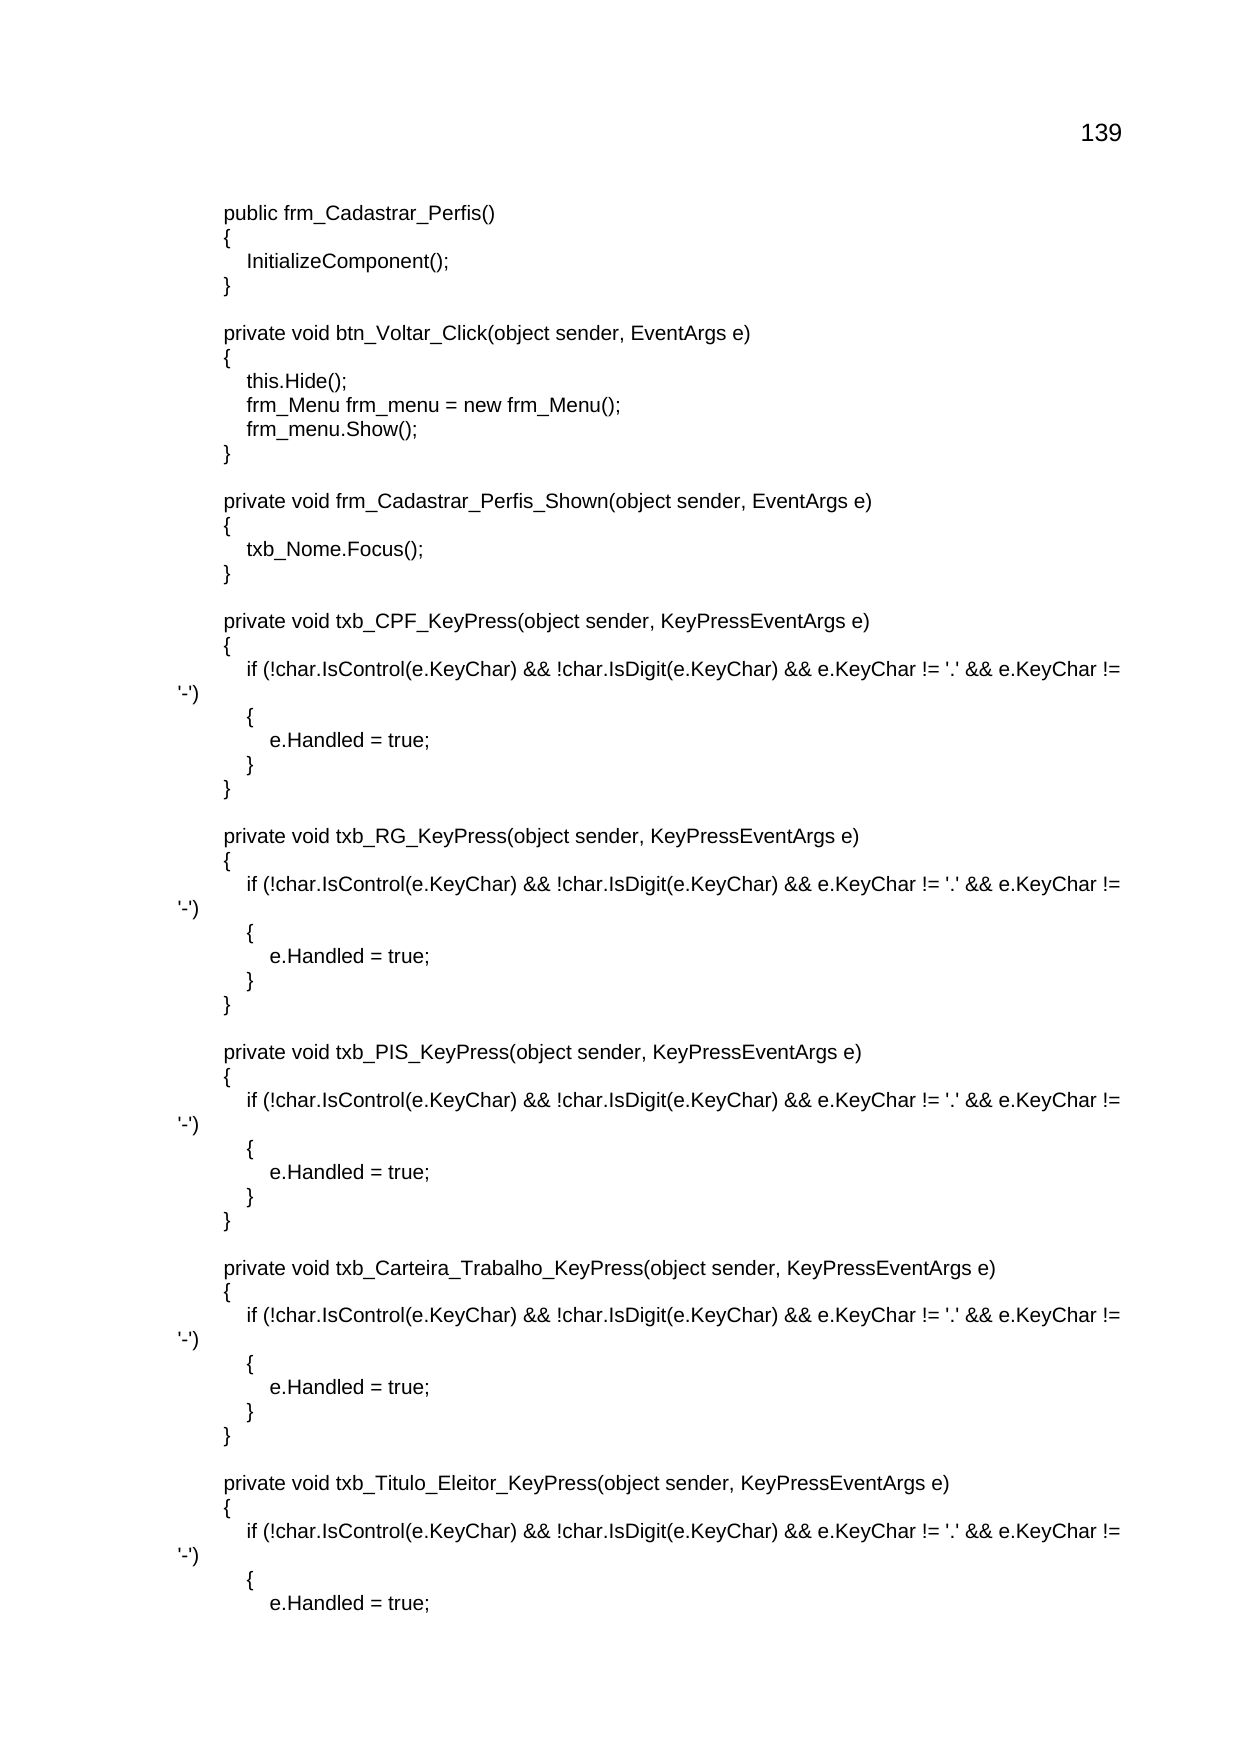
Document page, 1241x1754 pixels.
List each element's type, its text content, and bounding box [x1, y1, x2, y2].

text { [177, 632, 1122, 656]
text txb_Nome.Focus(); [177, 537, 1122, 561]
text InitializeComponent(); [177, 249, 1122, 273]
text private void txb_RG_KeyPress(object sender, KeyPressEventArgs e) [177, 824, 1122, 848]
text { [177, 225, 1122, 249]
text e.Handled = true; [177, 728, 1122, 752]
text { [177, 1279, 1122, 1303]
text { [177, 848, 1122, 872]
text frm_Menu frm_menu = new frm_Menu(); [177, 393, 1122, 417]
text frm_menu.Show(); [177, 417, 1122, 441]
text } [177, 776, 1122, 800]
text e.Handled = true; [177, 1375, 1122, 1399]
text } [177, 273, 1122, 297]
text e.Handled = true; [177, 944, 1122, 968]
text private void txb_Carteira_Trabalho_KeyPress(object sender, KeyPressEventArgs e) [177, 1255, 1122, 1279]
text { [177, 1136, 1122, 1159]
text { [177, 704, 1122, 728]
text } [177, 1399, 1122, 1423]
text if (!char.IsControl(e.KeyChar) && !char.IsDigit(e.KeyChar) && e.KeyChar != '.' && e.KeyChar != '-') [177, 656, 1122, 704]
text private void txb_Titulo_Eleitor_KeyPress(object sender, KeyPressEventArgs e) [177, 1471, 1122, 1495]
text if (!char.IsControl(e.KeyChar) && !char.IsDigit(e.KeyChar) && e.KeyChar != '.' && e.KeyChar != '-') [177, 1303, 1122, 1351]
text { [177, 345, 1122, 369]
text } [177, 968, 1122, 992]
text private void btn_Voltar_Click(object sender, EventArgs e) [177, 321, 1122, 345]
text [177, 1519, 1122, 1567]
text } [177, 752, 1122, 776]
text } [177, 1423, 1122, 1447]
text public frm_Cadastrar_Perfis() [177, 201, 1122, 225]
text if (!char.IsControl(e.KeyChar) && !char.IsDigit(e.KeyChar) && e.KeyChar != '.' && e.KeyChar != '-') [177, 872, 1122, 920]
text private void txb_PIS_KeyPress(object sender, KeyPressEventArgs e) [177, 1040, 1122, 1064]
text } [177, 1207, 1122, 1231]
text } [177, 1183, 1122, 1207]
text this.Hide(); [177, 369, 1122, 393]
text { [177, 513, 1122, 537]
text { [177, 1064, 1122, 1088]
text { [177, 920, 1122, 944]
text e.Handled = true; [177, 1159, 1122, 1183]
text private void frm_Cadastrar_Perfis_Shown(object sender, EventArgs e) [177, 489, 1122, 513]
text } [177, 992, 1122, 1016]
text } [177, 441, 1122, 465]
text if (!char.IsControl(e.KeyChar) && !char.IsDigit(e.KeyChar) && e.KeyChar != '.' && e.KeyChar != '-') [177, 1088, 1122, 1136]
text e.Handled = true; [177, 1591, 1122, 1615]
text { [177, 1567, 1122, 1591]
text } [177, 561, 1122, 584]
text { [177, 1351, 1122, 1375]
text { [177, 1495, 1122, 1519]
text private void txb_CPF_KeyPress(object sender, KeyPressEventArgs e) [177, 608, 1122, 632]
